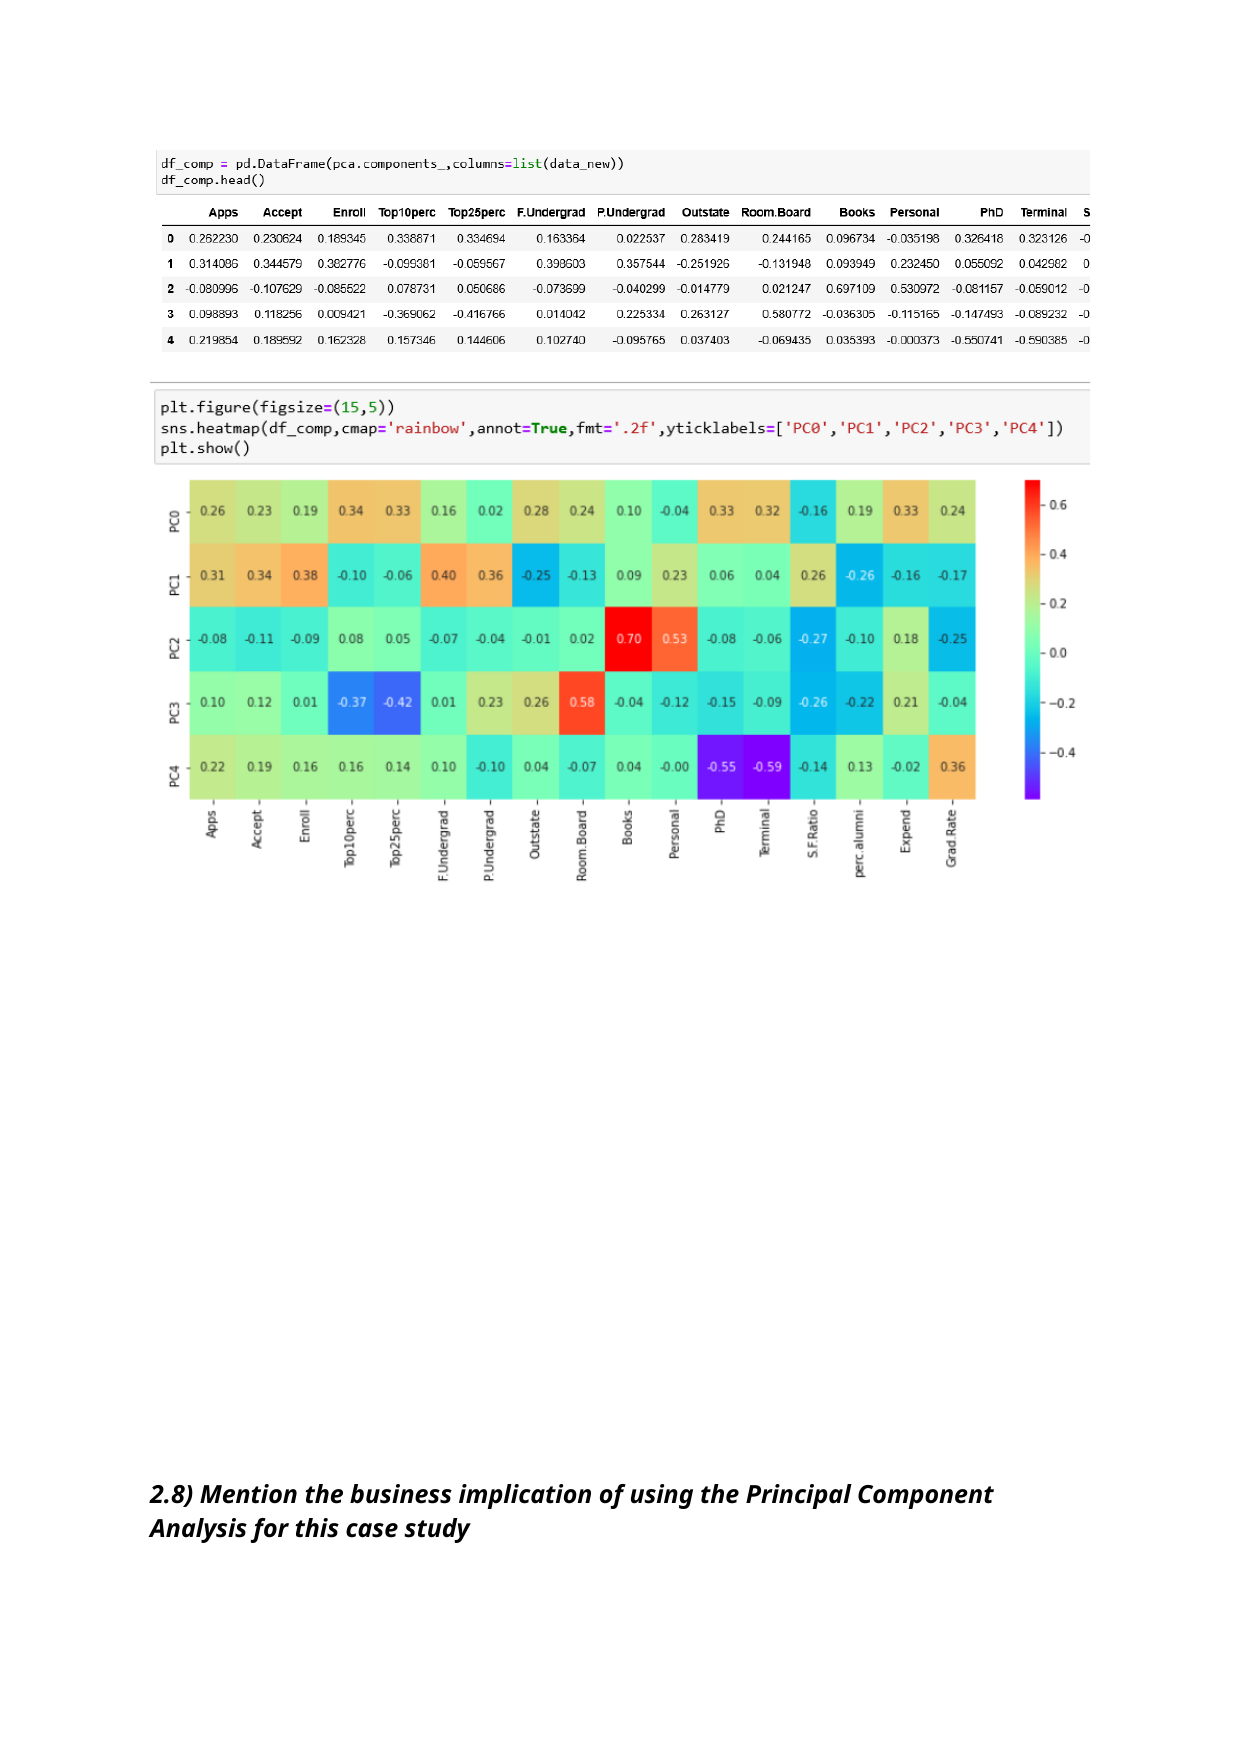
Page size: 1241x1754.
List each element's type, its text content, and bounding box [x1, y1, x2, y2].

text 2.8) Mention the business implication of using the Principal Component Analysis for this case study [470, 1476, 1090, 1544]
picture [150, 381, 1091, 900]
picture [150, 150, 1091, 357]
